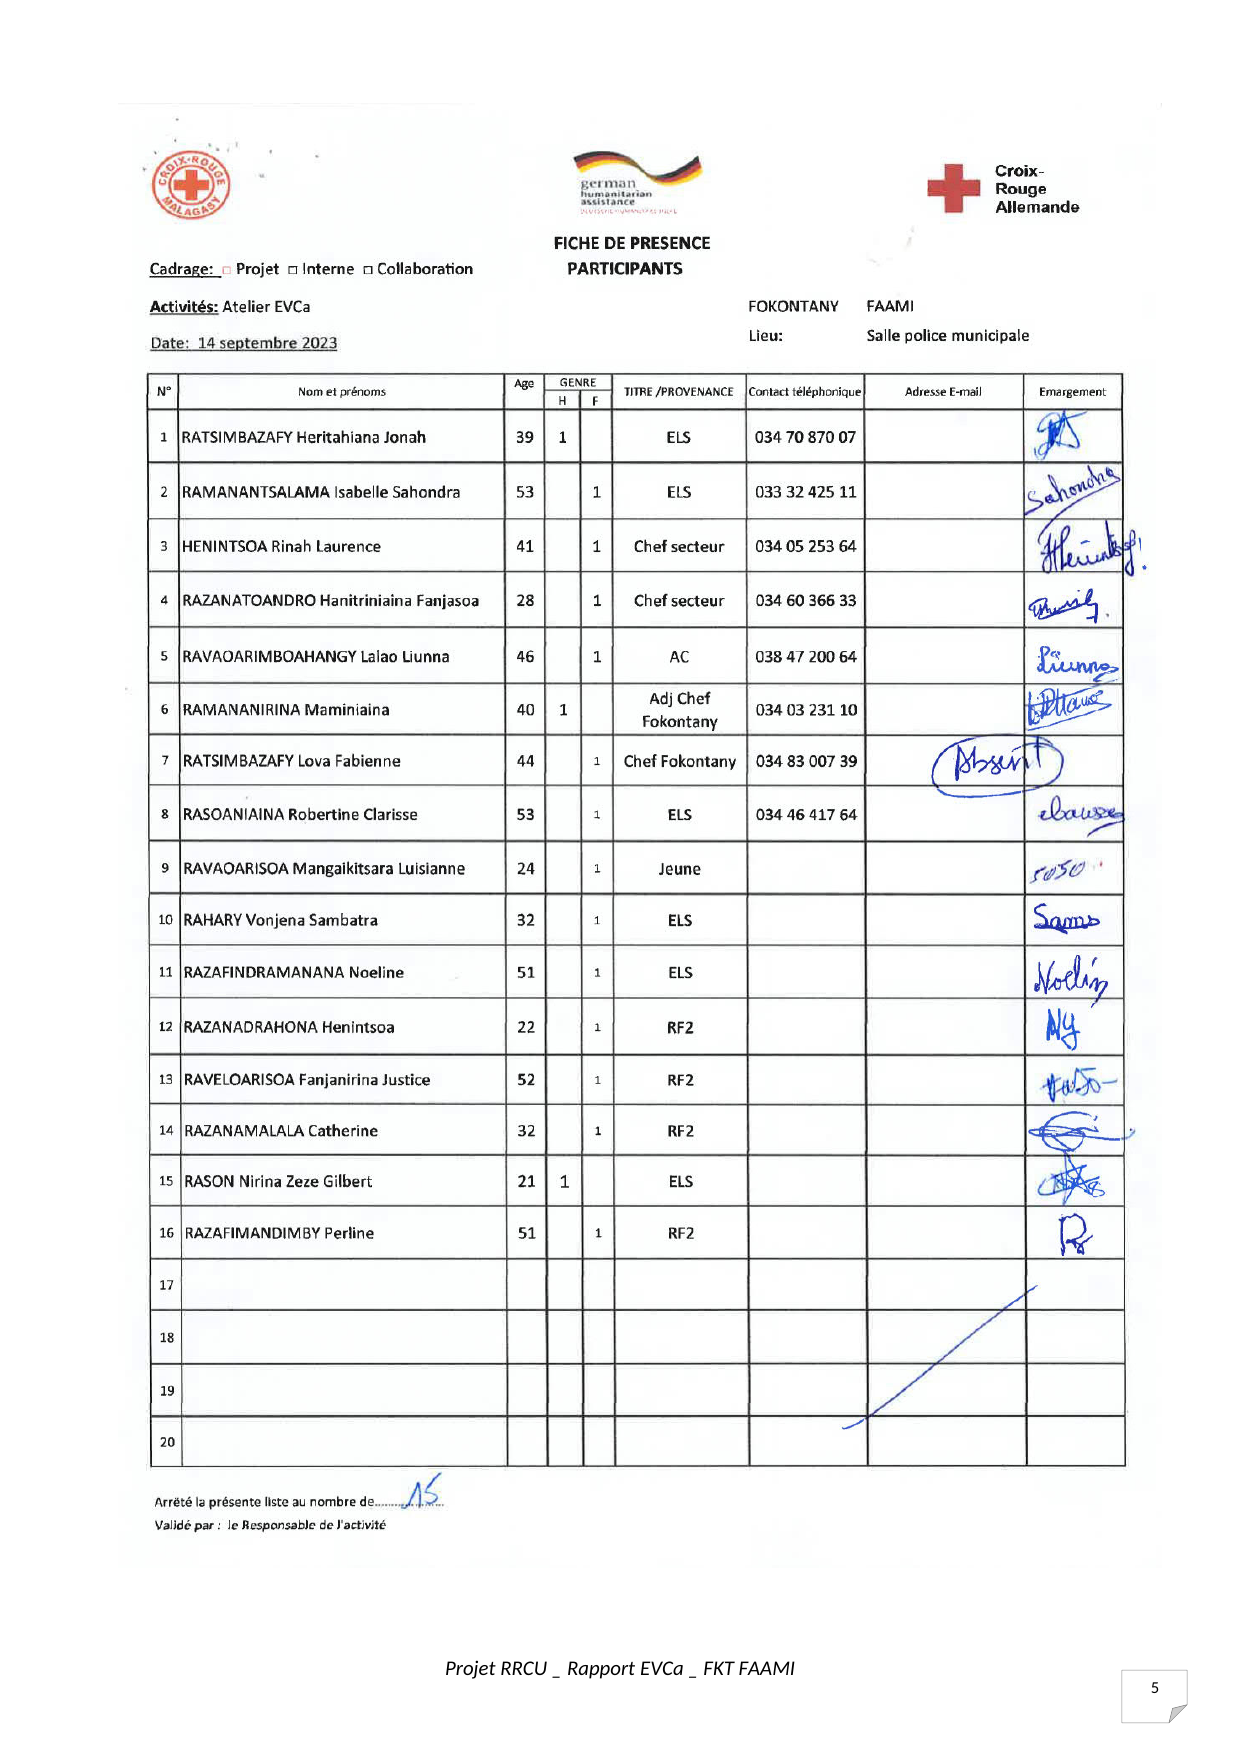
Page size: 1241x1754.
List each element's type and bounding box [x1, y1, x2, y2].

picture [118, 103, 1162, 1568]
